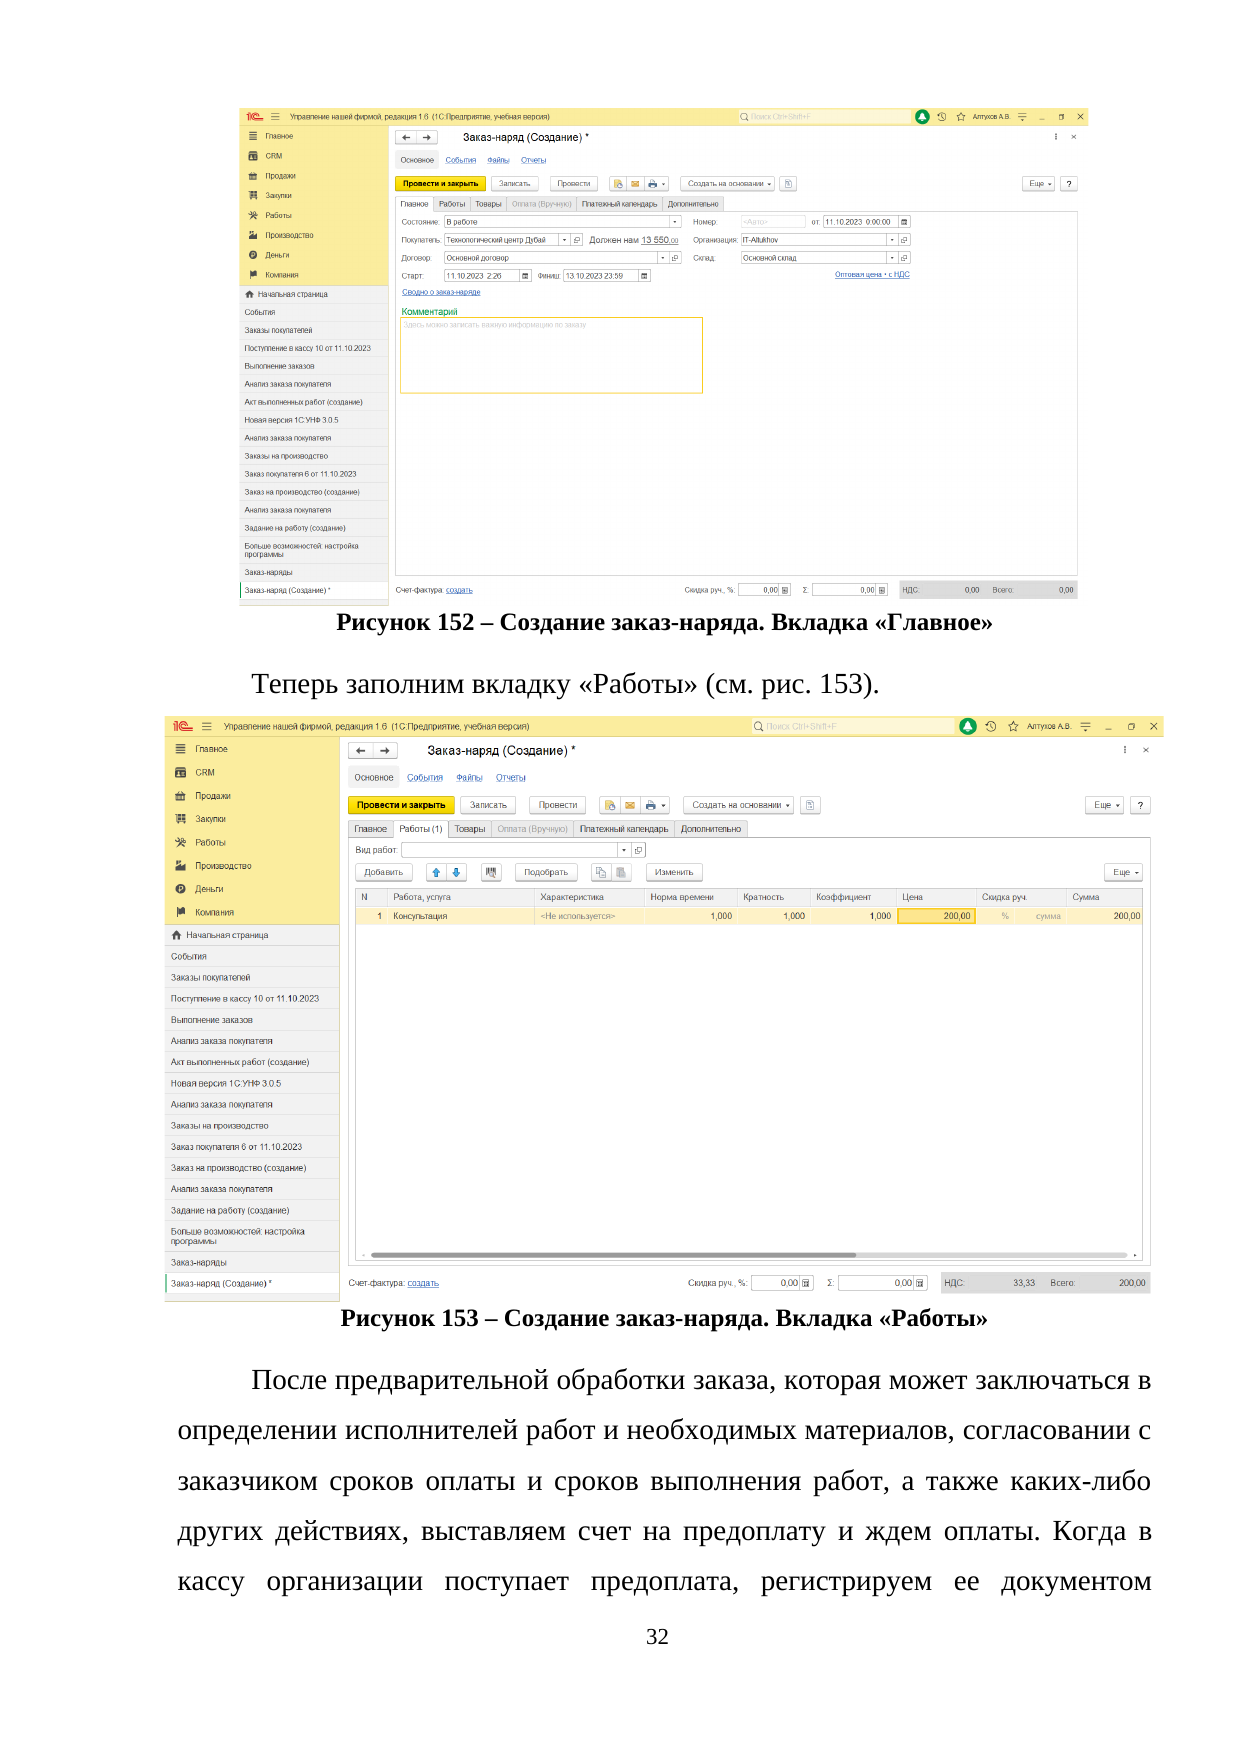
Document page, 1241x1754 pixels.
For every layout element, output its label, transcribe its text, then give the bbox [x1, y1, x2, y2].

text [177, 1362, 1152, 1597]
picture [239, 108, 1089, 606]
picture [164, 716, 1164, 1302]
text Теперь заполним вкладку «Работы» (см. рис. 153). [251, 666, 1163, 699]
text Рисунок 152 – Создание заказ-наряда. Вкладка «Главное» [245, 607, 1084, 635]
text Рисунок 153 – Создание заказ-наряда. Вкладка «Работы» [245, 1303, 1083, 1332]
